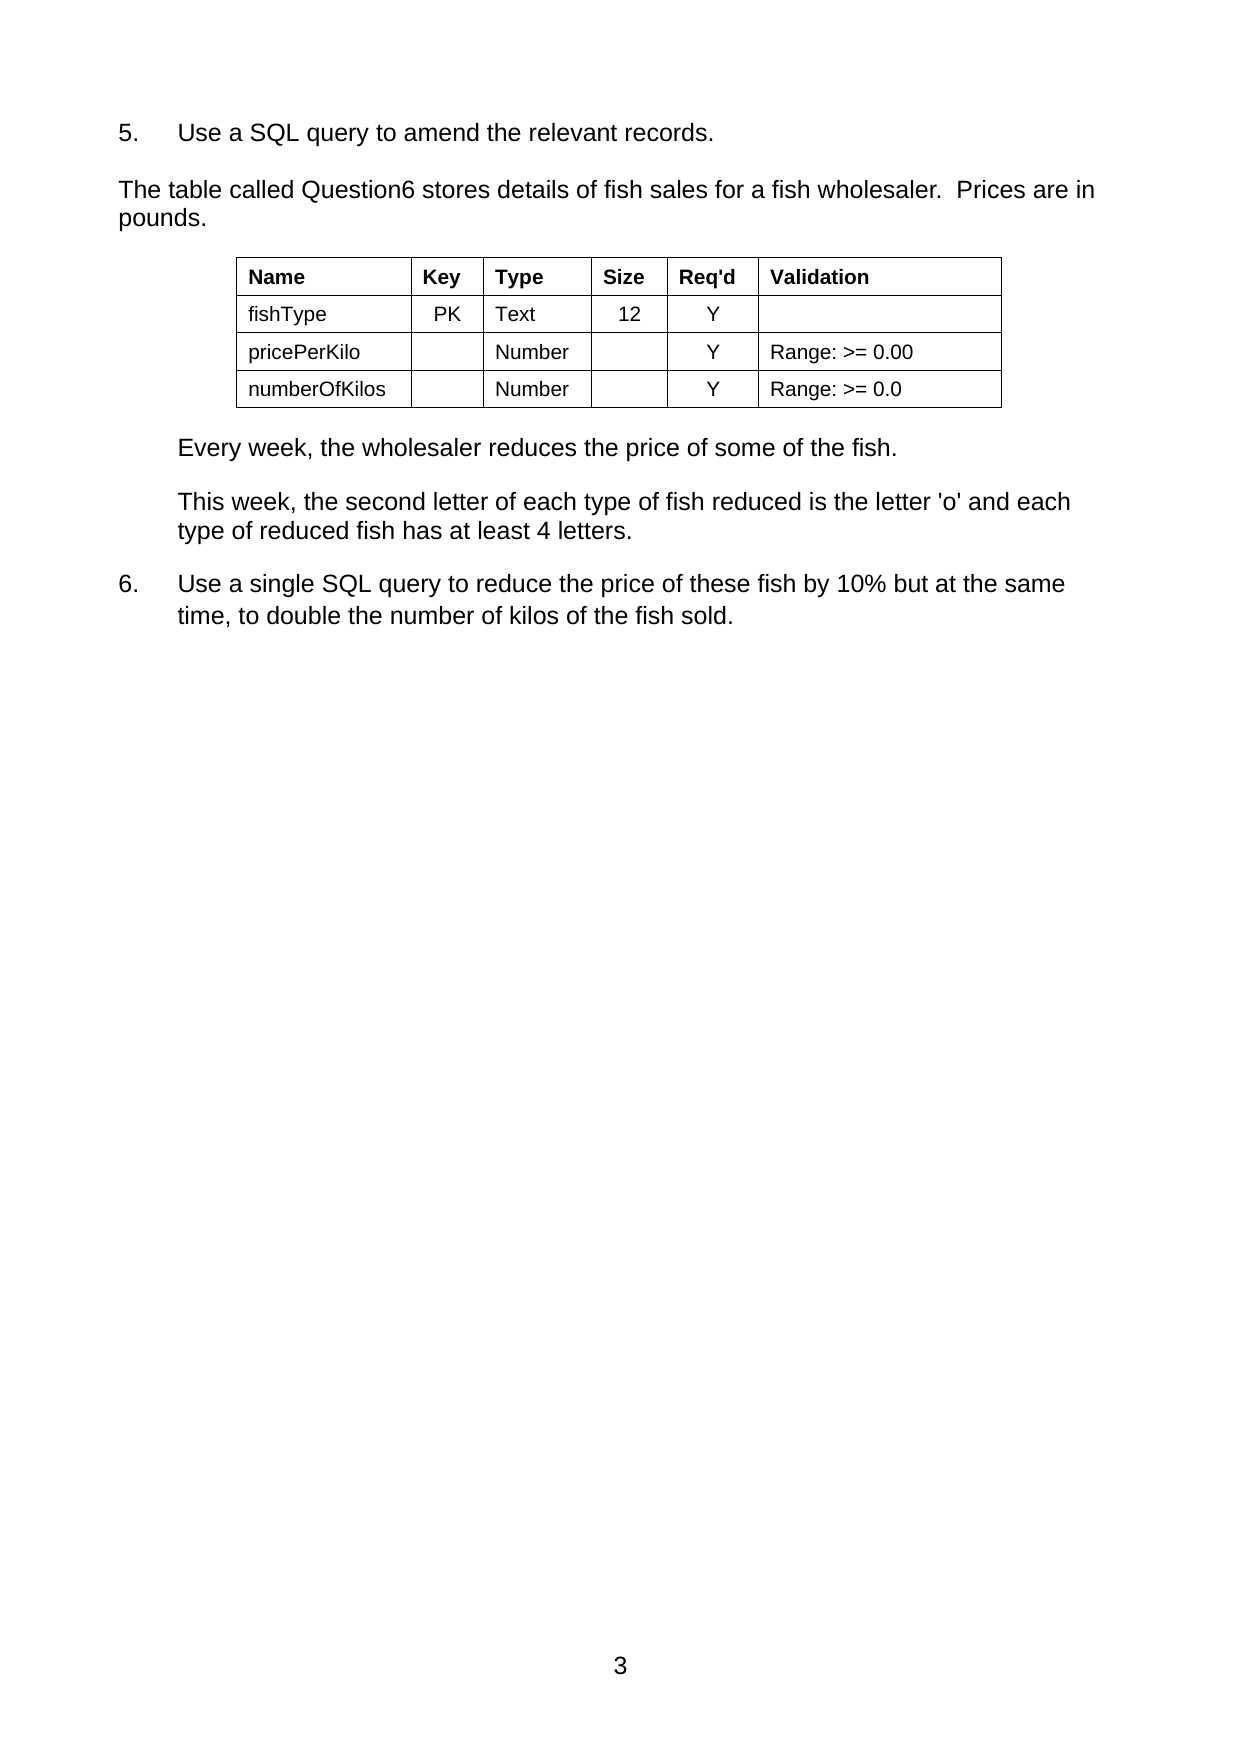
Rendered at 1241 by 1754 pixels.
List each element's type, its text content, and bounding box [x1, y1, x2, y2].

list Use a SQL query to amend the relevant records. [118, 118, 1122, 147]
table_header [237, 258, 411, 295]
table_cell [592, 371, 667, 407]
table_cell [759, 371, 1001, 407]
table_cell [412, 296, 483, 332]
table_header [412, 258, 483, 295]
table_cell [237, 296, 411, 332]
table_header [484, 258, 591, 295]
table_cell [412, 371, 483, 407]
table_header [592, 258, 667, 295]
list Use a single SQL query to reduce the price of these fish by 10% but at the same time, to double the number of kilos of the fish sold. [118, 569, 1122, 630]
text Every week, the wholesaler reduces the price of some of the fish. [177, 433, 1122, 462]
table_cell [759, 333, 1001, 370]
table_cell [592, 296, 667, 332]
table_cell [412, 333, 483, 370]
text The table called Question6 stores details of fish sales for a fish wholesaler. Prices are in pounds. [118, 175, 1122, 232]
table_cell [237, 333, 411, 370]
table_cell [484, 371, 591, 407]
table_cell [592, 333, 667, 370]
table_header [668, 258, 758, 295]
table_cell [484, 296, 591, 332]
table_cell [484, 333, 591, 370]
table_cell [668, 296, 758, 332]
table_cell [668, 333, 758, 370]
text This week, the second letter of each type of fish reduced is the letter 'o' and each type of reduced fish has at least 4 letters. [177, 487, 1122, 544]
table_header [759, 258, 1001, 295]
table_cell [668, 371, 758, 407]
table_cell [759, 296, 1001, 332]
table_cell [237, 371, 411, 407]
